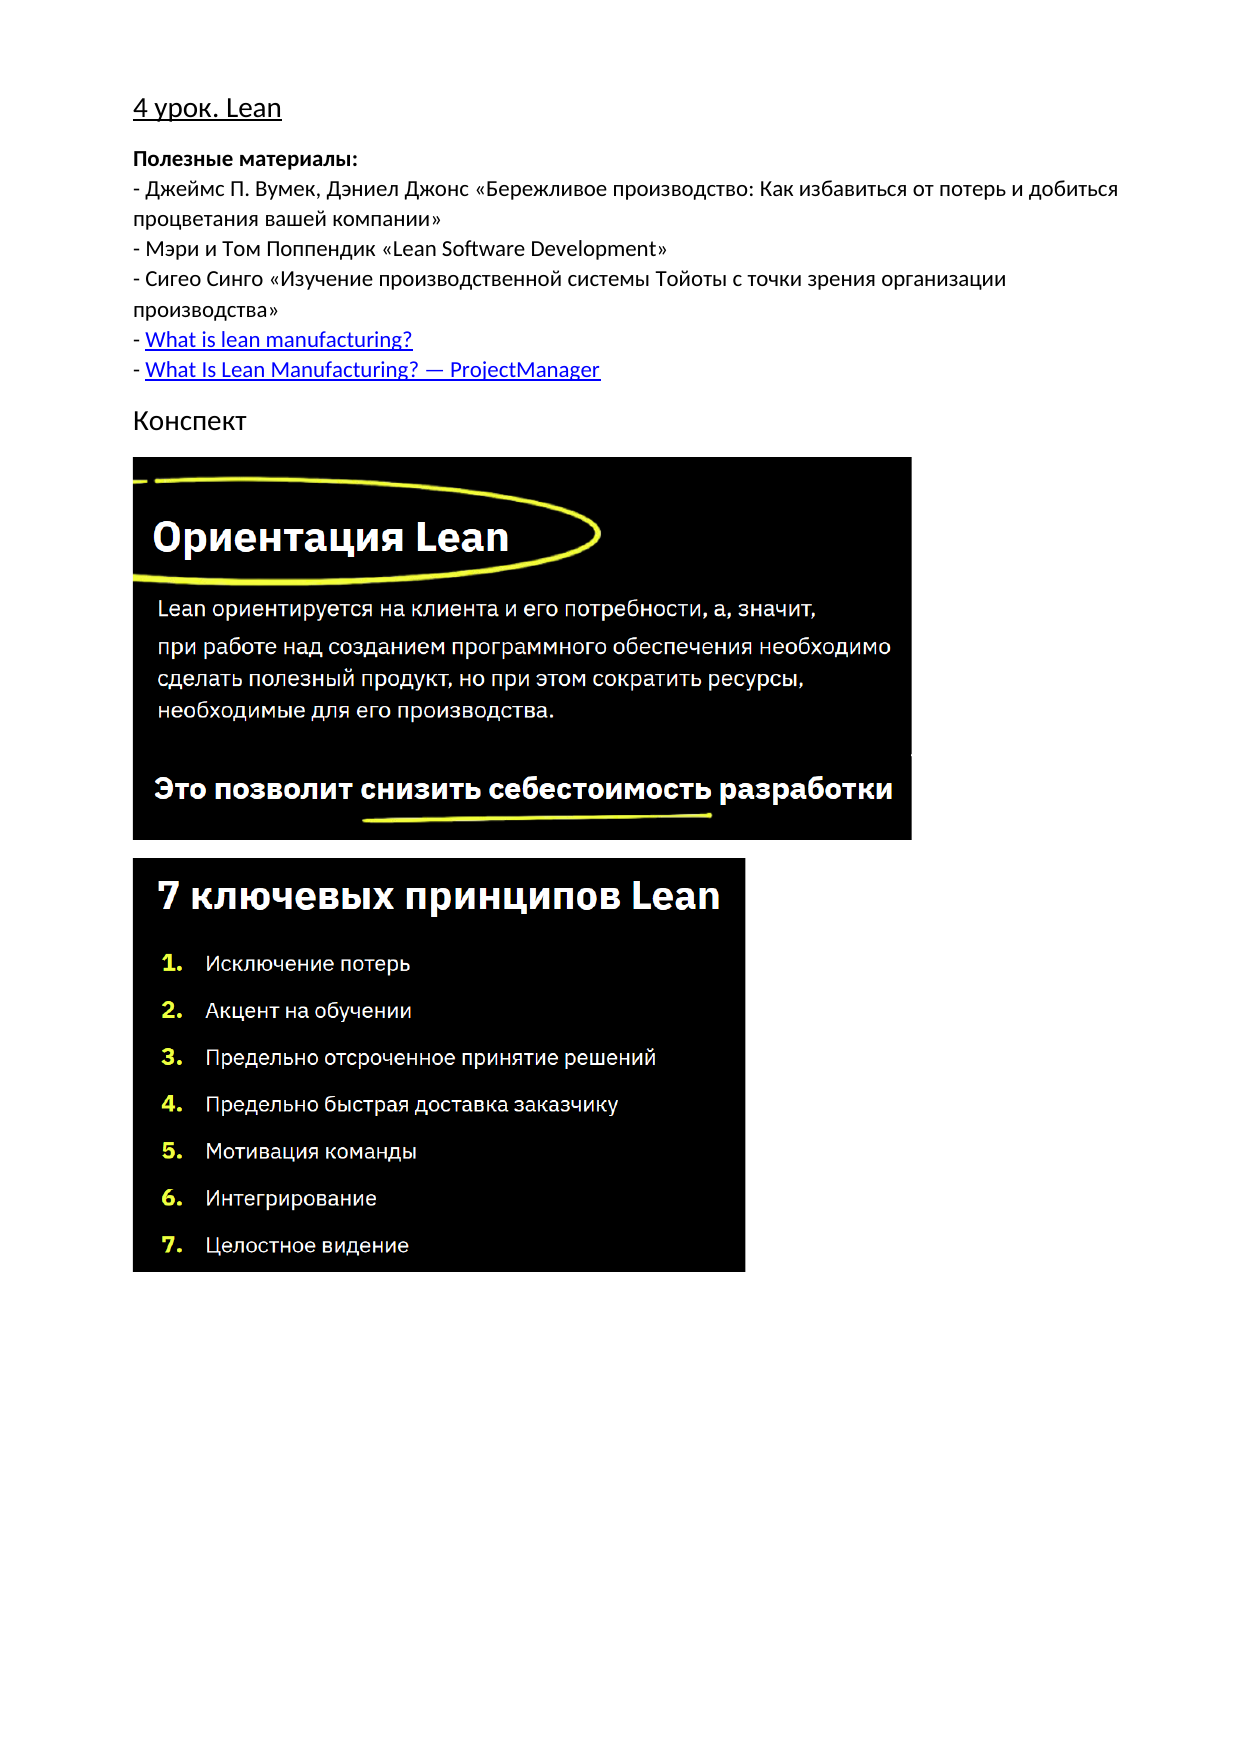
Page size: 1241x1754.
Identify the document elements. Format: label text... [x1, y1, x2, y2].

picture [132, 457, 912, 840]
picture [132, 858, 746, 1272]
text Полезные материалы: - Джеймс П. Вумек, Дэниел Джонс «Бережливое производство: Как избавиться от потерь и добиться процветания вашей компании» - Мэри и Toм Поппендик «Lean Software Development» - Сигео Синго «Изучение производственной системы Тойоты с точки зрения организации производства» - What is lean manufacturing? - What Is Lean Manufacturing? — ProjectManager [133, 144, 1152, 383]
text Конспект [133, 402, 1152, 438]
text 4 урок. Lean [133, 89, 1152, 124]
